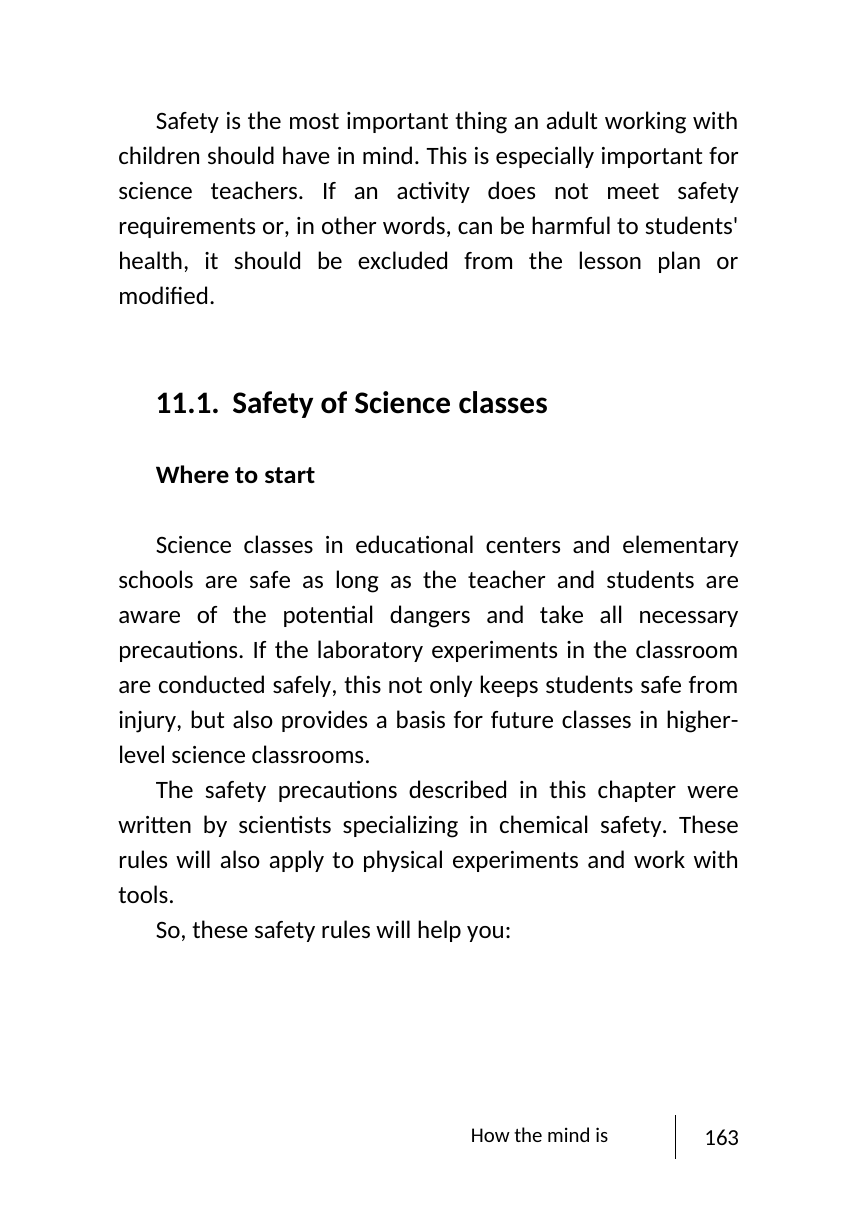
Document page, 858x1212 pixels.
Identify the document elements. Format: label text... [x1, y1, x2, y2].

subtitle Where to start [156, 459, 751, 489]
text Science classes in educational centers and elementary schools are safe as long as the teacher and students are aware of the potential dangers and take all necessary precautions. If the laboratory experiments in the classroom are conducted safely, this not only keeps students safe from injury, but also provides a basis for future classes in higher-level science classrooms. [118, 529, 739, 769]
text The safety precautions described in this chapter were written by scientists specializing in chemical safety. These rules will also apply to physical experiments and work with tools. [118, 774, 739, 909]
text Safety is the most important thing an adult working with children should have in mind. This is especially important for science teachers. If an activity does not meet safety requirements or, in other words, can be harmful to students' health, it should be excluded from the lesson plan or modified. [118, 105, 739, 311]
subtitle Safety of Science classes [155, 383, 751, 421]
text So, these safety rules will help you: [118, 914, 739, 944]
